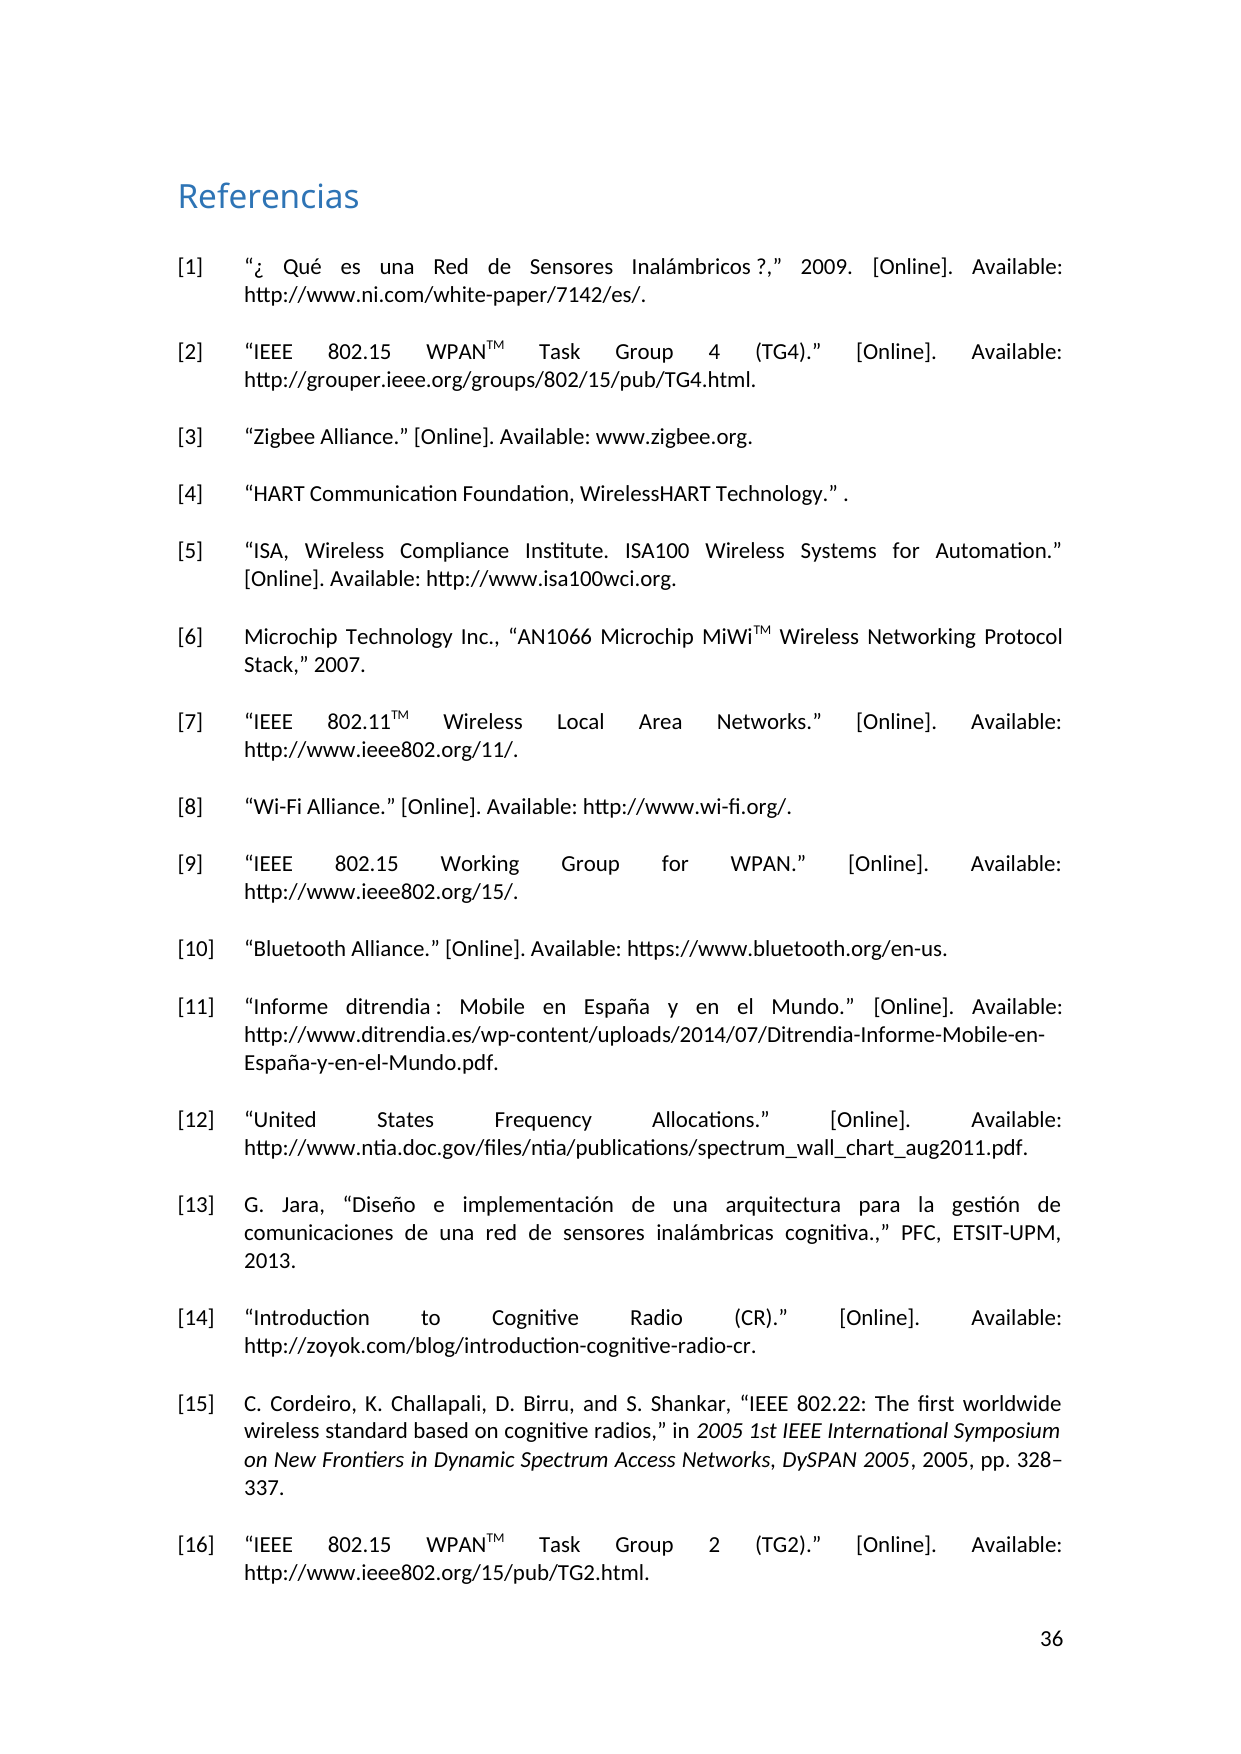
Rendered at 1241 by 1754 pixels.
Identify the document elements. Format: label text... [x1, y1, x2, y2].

text [14] “Introduction to Cognitive Radio (CR).” [Online]. Available: http://zoyok.com/blog/introduction-cognitive-radio-cr. [177, 1303, 1063, 1359]
subtitle Referencias [177, 173, 1063, 218]
text [8] “Wi-Fi Alliance.” [Online]. Available: http://www.wi-fi.org/. [177, 792, 1063, 820]
text [1] “¿ Qué es una Red de Sensores Inalámbricos ?,” 2009. [Online]. Available: http://www.ni.com/white-paper/7142/es/. [177, 251, 1063, 308]
text [12] “United States Frequency Allocations.” [Online]. Available: http://www.ntia.doc.gov/files/ntia/publications/spectrum_wall_chart_aug2011.pdf. [177, 1105, 1063, 1161]
text [16] “IEEE 802.15 WPANTM Task Group 2 (TG2).” [Online]. Available: http://www.ieee802.org/15/pub/TG2.html. [177, 1530, 1063, 1586]
text [11] “Informe ditrendia : Mobile en España y en el Mundo.” [Online]. Available: http://www.ditrendia.es/wp-content/uploads/2014/07/Ditrendia-Informe-Mobile-en-España-y-en-el-Mundo.pdf. [177, 992, 1063, 1076]
text [5] “ISA, Wireless Compliance Institute. ISA100 Wireless Systems for Automation.” [Online]. Available: http://www.isa100wci.org. [177, 537, 1063, 593]
text [15] C. Cordeiro, K. Challapali, D. Birru, and S. Shankar, “IEEE 802.22: The first worldwide wireless standard based on cognitive radios,” in 2005 1st IEEE International Symposium on New Frontiers in Dynamic Spectrum Access Networks, DySPAN 2005, 2005, pp. 328–337. [177, 1389, 1063, 1501]
text [9] “IEEE 802.15 Working Group for WPAN.” [Online]. Available: http://www.ieee802.org/15/. [177, 849, 1063, 905]
text [2] “IEEE 802.15 WPANTM Task Group 4 (TG4).” [Online]. Available: http://grouper.ieee.org/groups/802/15/pub/TG4.html. [177, 337, 1063, 393]
text [6] Microchip Technology Inc., “AN1066 Microchip MiWiTM Wireless Networking Protocol Stack,” 2007. [177, 622, 1063, 678]
text [4] “HART Communication Foundation, WirelessHART Technology.” . [177, 479, 1063, 507]
text [7] “IEEE 802.11TM Wireless Local Area Networks.” [Online]. Available: http://www.ieee802.org/11/. [177, 707, 1063, 763]
text [3] “Zigbee Alliance.” [Online]. Available: www.zigbee.org. [177, 422, 1063, 450]
text [13] G. Jara, “Diseño e implementación de una arquitectura para la gestión de comunicaciones de una red de sensores inalámbricas cognitiva.,” PFC, ETSIT-UPM, 2013. [177, 1190, 1063, 1274]
text [10] “Bluetooth Alliance.” [Online]. Available: https://www.bluetooth.org/en-us. [177, 934, 1063, 963]
